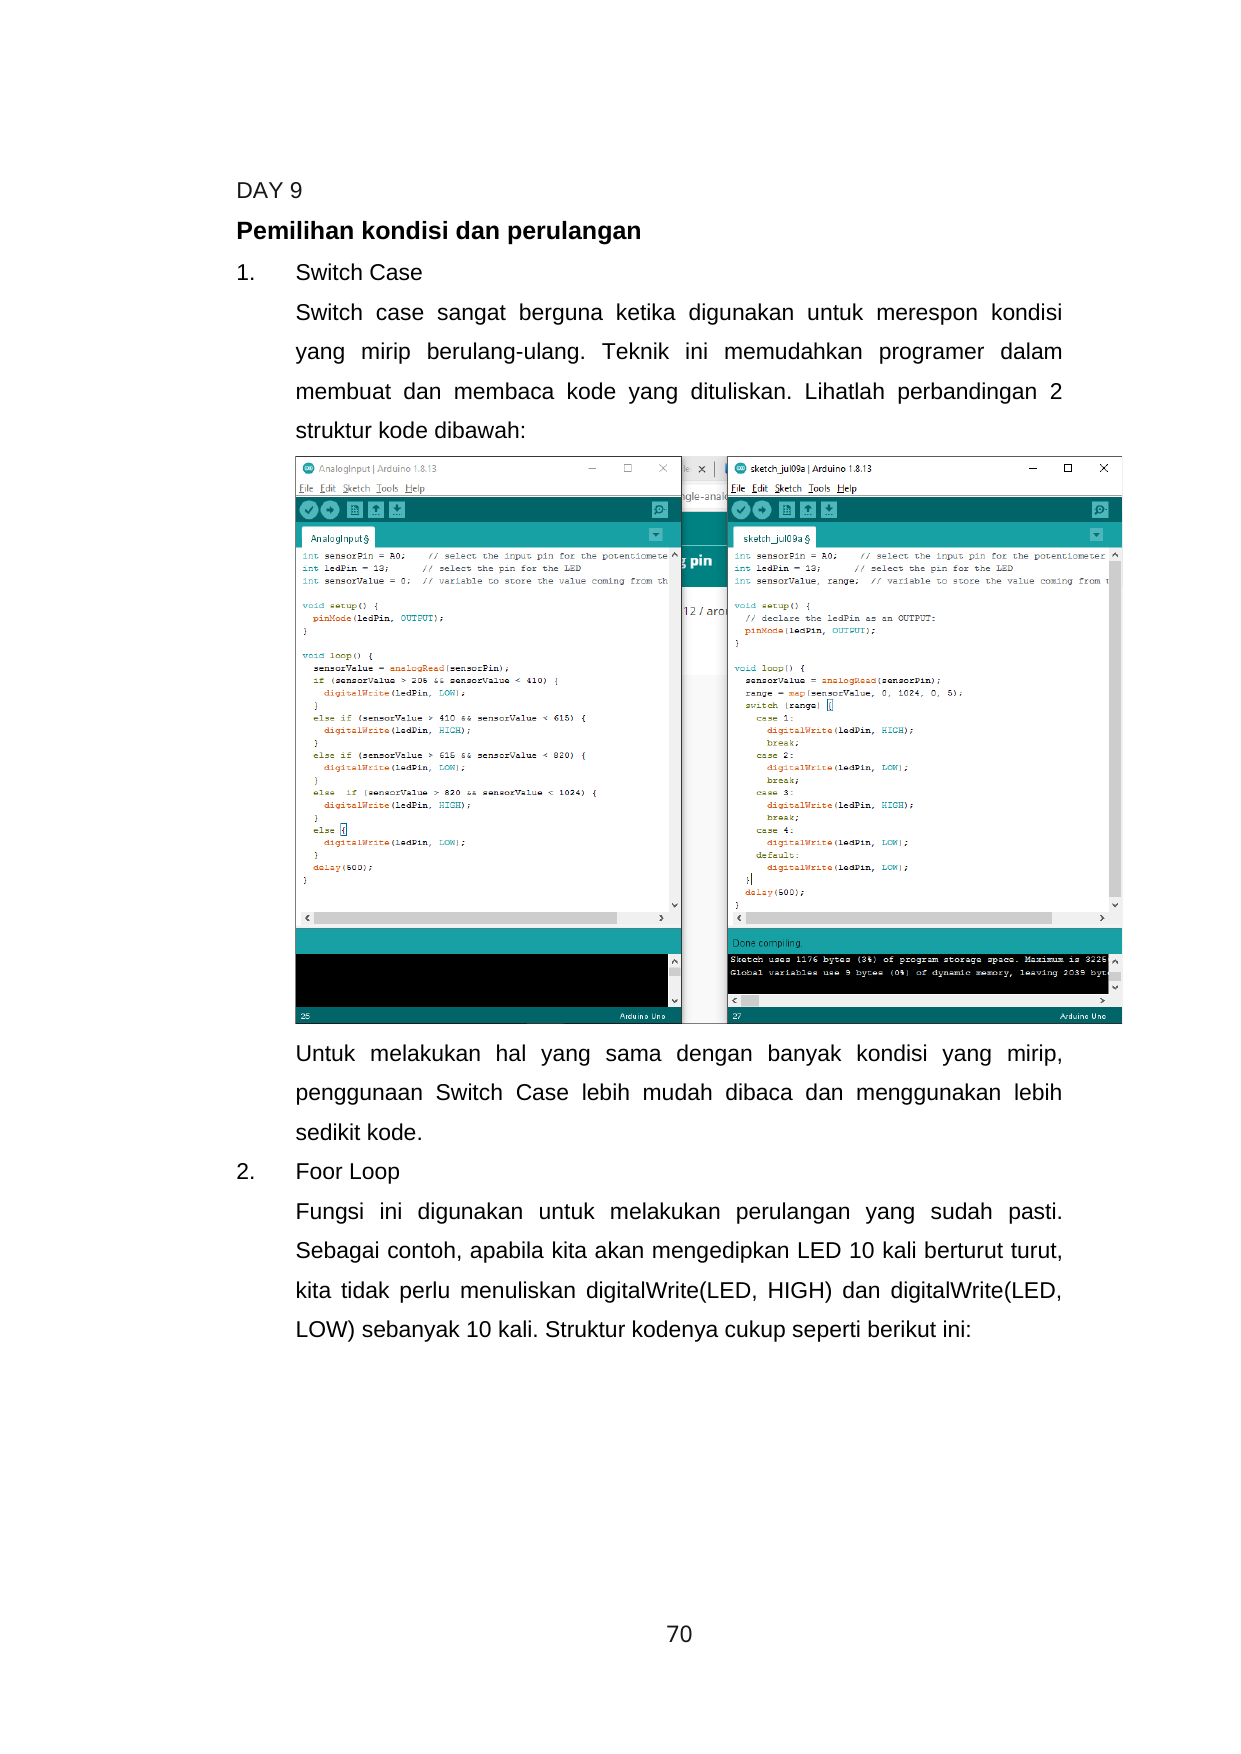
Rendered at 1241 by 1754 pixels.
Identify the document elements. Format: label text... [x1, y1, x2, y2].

text DAY 9 [236, 177, 1063, 203]
list Fungsi ini digunakan untuk melakukan perulangan yang sudah pasti. Sebagai contoh, apabila kita akan mengedipkan LED 10 kali berturut turut, kita tidak perlu menuliskan digitalWrite(LED, HIGH) dan digitalWrite(LED, LOW) sebanyak 10 kali. Struktur kodenya cukup seperti berikut ini: [295, 1198, 1063, 1342]
subtitle Pemilihan kondisi dan perulangan [236, 216, 1063, 245]
list Switch Case [236, 259, 1063, 286]
list Switch case sangat berguna ketika digunakan untuk merespon kondisi yang mirip berulang-ulang. Teknik ini memudahkan programer dalam membuat dan membaca kode yang dituliskan. Lihatlah perbandingan 2 struktur kode dibawah: [295, 299, 1063, 443]
picture [295, 456, 1123, 1024]
list Untuk melakukan hal yang sama dengan banyak kondisi yang mirip, penggunaan Switch Case lebih mudah dibaca dan menggunakan lebih sedikit kode. [295, 1040, 1063, 1145]
list Foor Loop [236, 1158, 1063, 1184]
